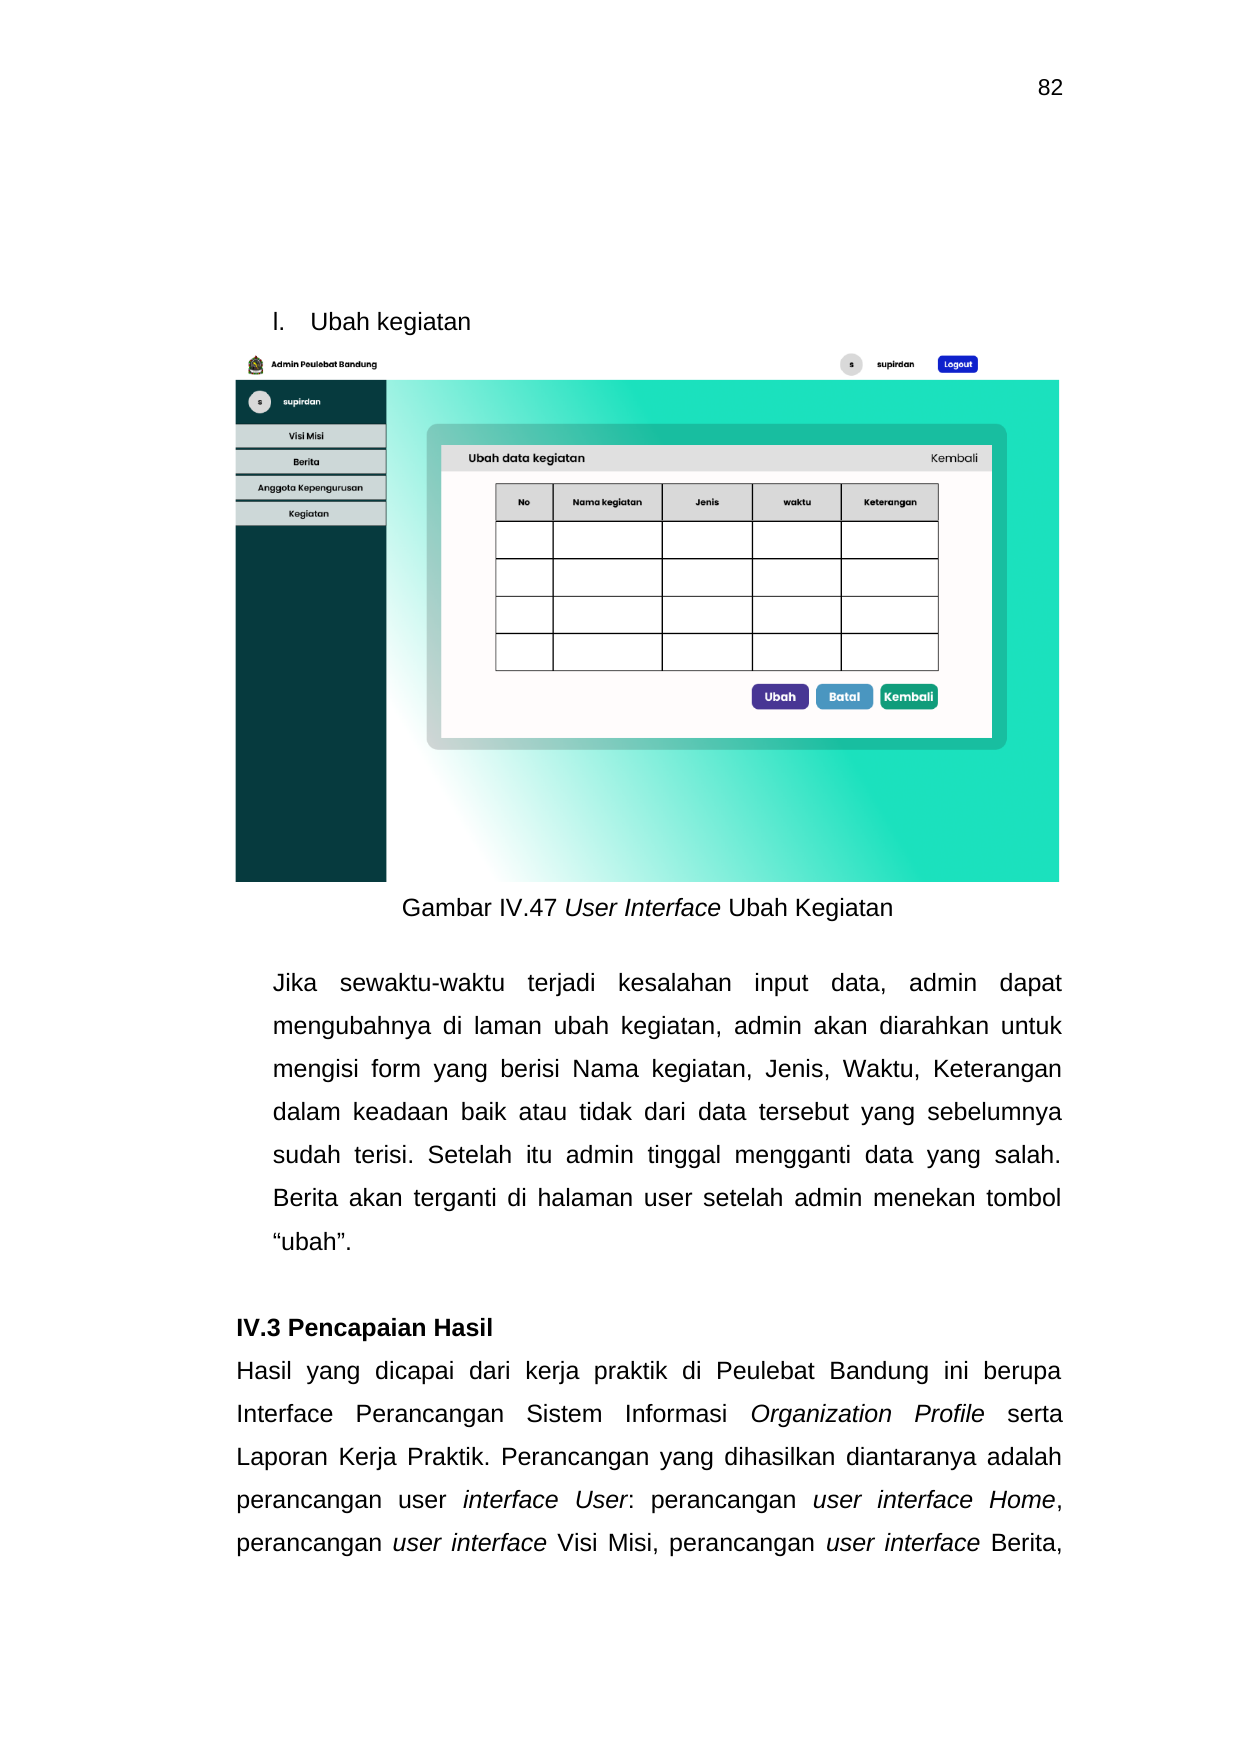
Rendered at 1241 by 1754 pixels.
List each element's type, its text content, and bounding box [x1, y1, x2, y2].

list Ubah kegiatan [273, 307, 1063, 335]
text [236, 1356, 1063, 1557]
subtitle Pencapaian Hasil [236, 1313, 1063, 1342]
picture [234, 349, 1058, 881]
